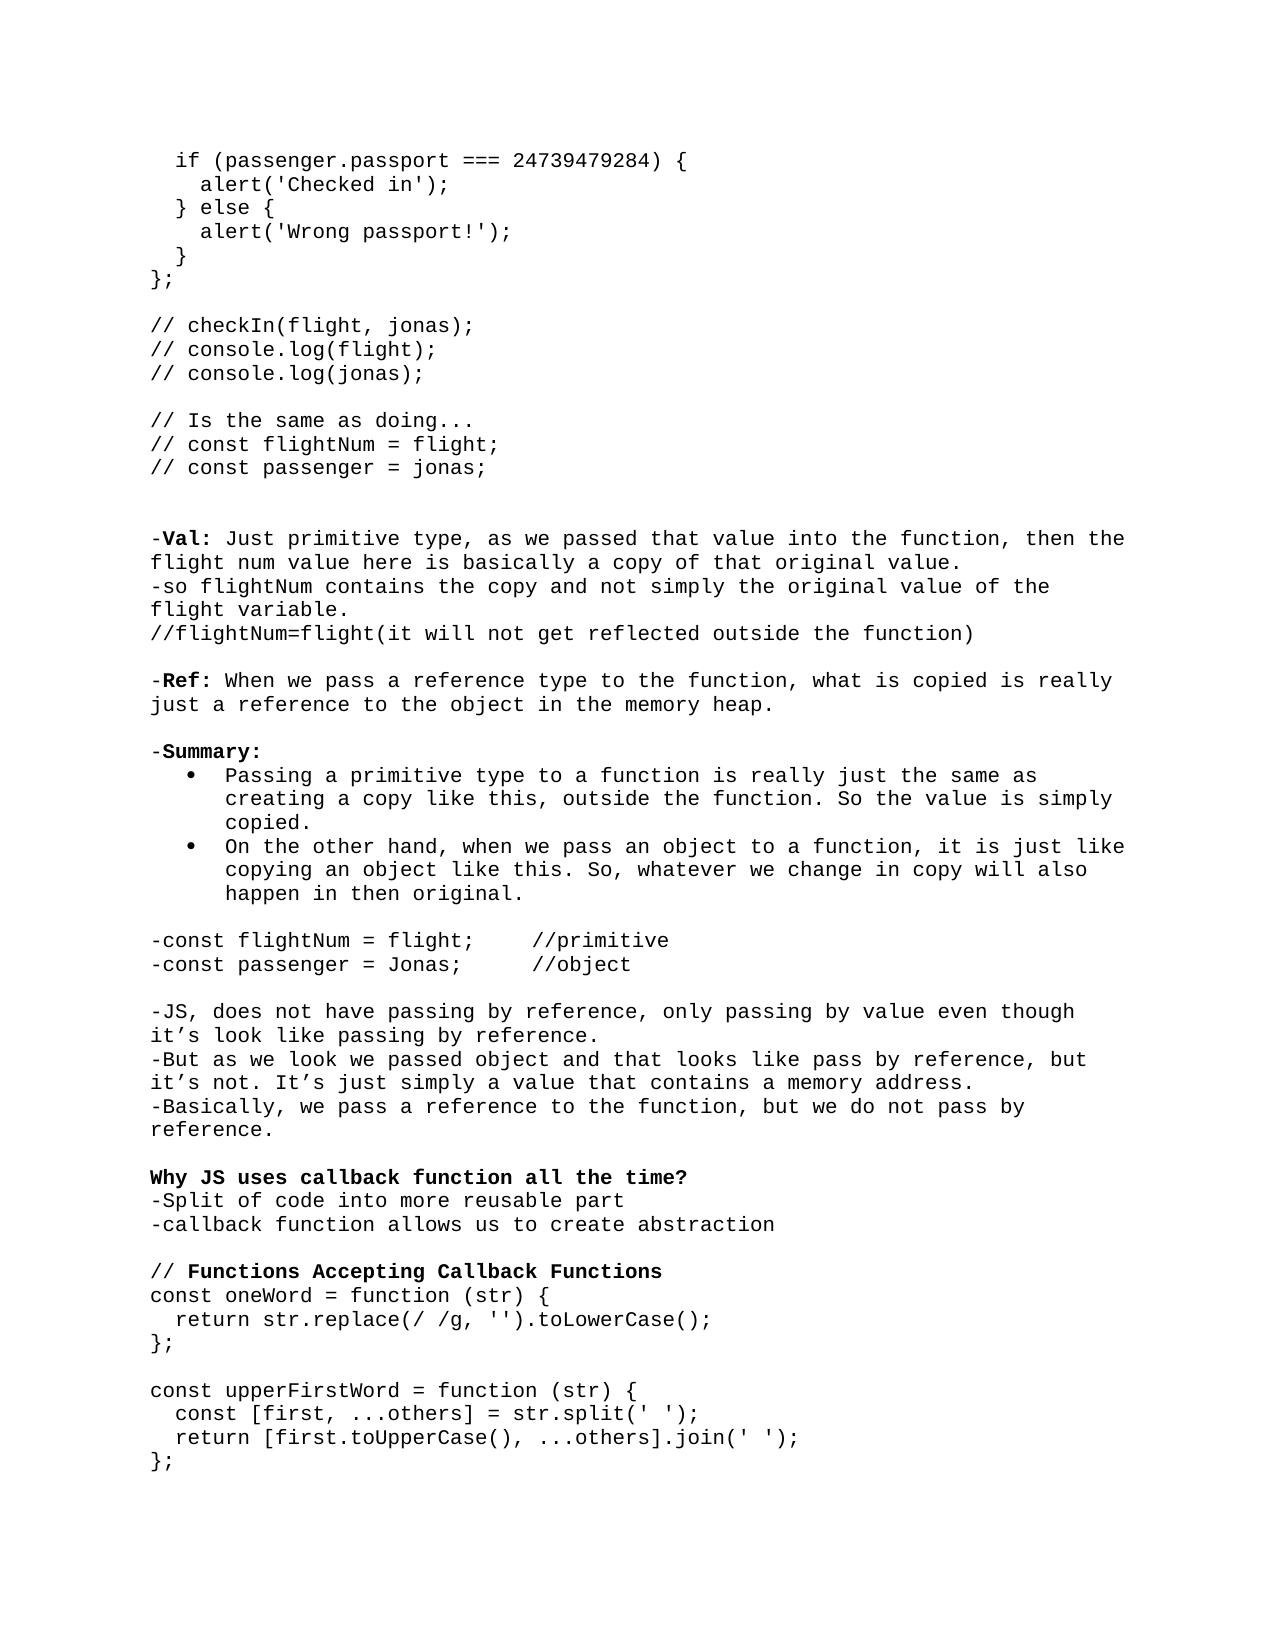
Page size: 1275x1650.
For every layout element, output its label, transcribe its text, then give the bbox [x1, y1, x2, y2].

text alert('Wrong passport!'); [150, 221, 1125, 244]
text return str.replace(/ /g, '').toLowerCase(); [150, 1309, 1125, 1332]
text -JS, does not have passing by reference, only passing by value even though it’s look like passing by reference. [150, 1001, 1125, 1048]
text -const flightNum = flight; //primitive [150, 930, 1125, 954]
text alert('Checked in'); [150, 174, 1125, 197]
text } [150, 244, 1125, 268]
text // const flightNum = flight; [150, 434, 1125, 457]
text const oneWord = function (str) { [150, 1285, 1125, 1309]
list On the other hand, when we pass an object to a function, it is just like copying an object like this. So, whatever we change in copy will also happen in then original. [187, 836, 1125, 907]
text -Val: Just primitive type, as we passed that value into the function, then the flight num value here is basically a copy of that original value. [150, 528, 1125, 576]
text -But as we look we passed object and that looks like pass by reference, but it’s not. It’s just simply a value that contains a memory address. [150, 1048, 1125, 1096]
text // console.log(jonas); [150, 363, 1125, 386]
text -callback function allows us to create abstraction [150, 1214, 1125, 1238]
text // const passenger = jonas; [150, 457, 1125, 481]
text Why JS uses callback function all the time? [150, 1167, 1125, 1190]
text -Basically, we pass a reference to the function, but we do not pass by reference. [150, 1096, 1125, 1143]
text }; [150, 1332, 1125, 1356]
text const [first, ...others] = str.split(' '); [150, 1403, 1125, 1427]
text -Summary: [150, 741, 1125, 765]
text // console.log(flight); [150, 339, 1125, 363]
text -Ref: When we pass a reference type to the function, what is copied is really just a reference to the object in the memory heap. [150, 670, 1125, 717]
text -const passenger = Jonas; //object [150, 954, 1125, 978]
text return [first.toUpperCase(), ...others].join(' '); [150, 1427, 1125, 1451]
text }; [150, 268, 1125, 292]
text }; [150, 1451, 1125, 1474]
text if (passenger.passport === 24739479284) { [150, 150, 1125, 174]
text } else { [150, 197, 1125, 221]
text -Split of code into more reusable part [150, 1190, 1125, 1214]
text -so flightNum contains the copy and not simply the original value of the flight variable. [150, 576, 1125, 623]
text const upperFirstWord = function (str) { [150, 1379, 1125, 1403]
text //flightNum=flight(it will not get reflected outside the function) [150, 623, 1125, 647]
text // Functions Accepting Callback Functions [150, 1261, 1125, 1285]
text // Is the same as doing... [150, 410, 1125, 434]
list Passing a primitive type to a function is really just the same as creating a copy like this, outside the function. So the value is simply copied. [187, 765, 1125, 836]
text // checkIn(flight, jonas); [150, 316, 1125, 339]
